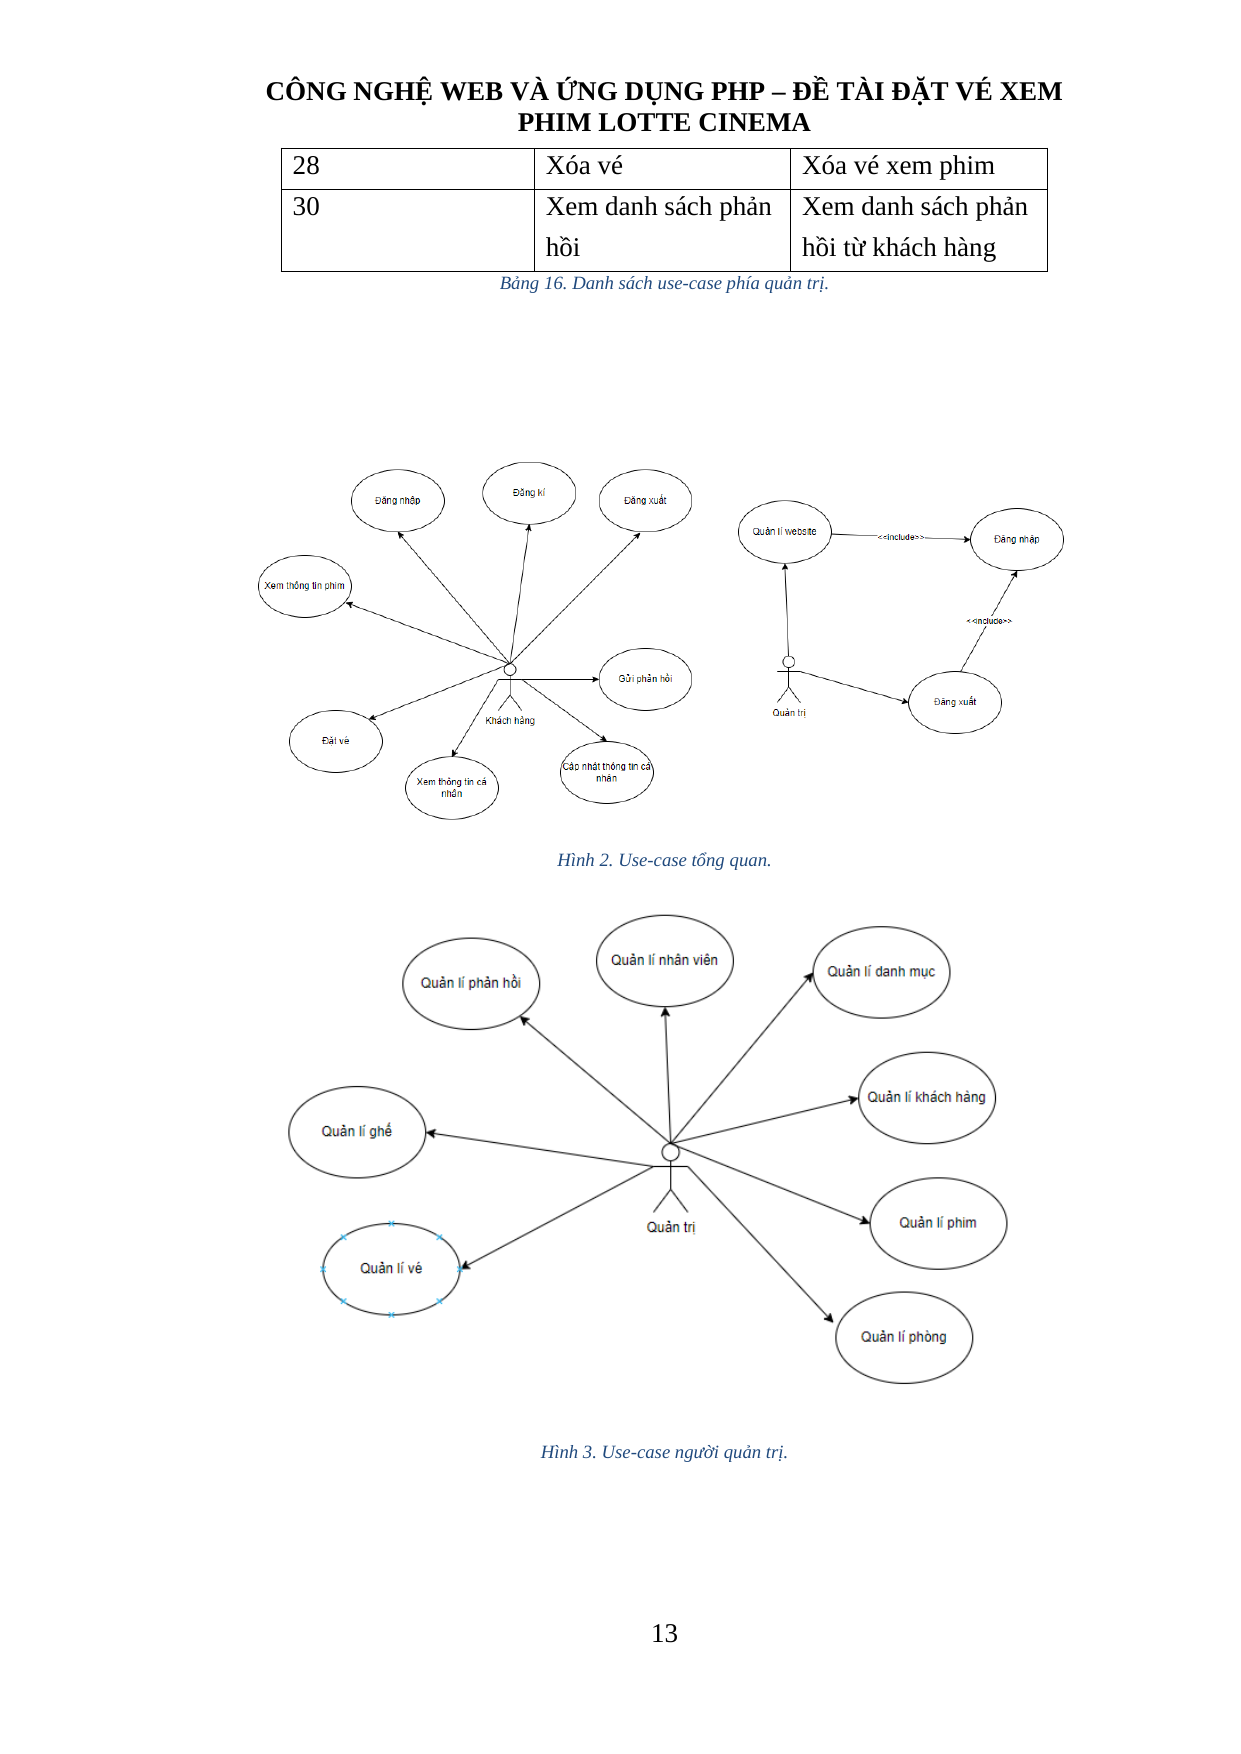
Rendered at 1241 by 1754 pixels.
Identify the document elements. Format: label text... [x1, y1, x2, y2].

table_cell 30 [282, 190, 534, 271]
table_cell 28 [282, 149, 534, 189]
picture [236, 876, 1093, 1432]
text Bảng 16. Danh sách use-case phía quản trị. [236, 272, 1092, 294]
table_cell Xóa vé [535, 149, 790, 189]
table_cell Xem danh sách phản hồi [535, 190, 790, 271]
picture [236, 435, 1093, 840]
text Hình 3. Use-case người quản trị. [236, 1441, 1092, 1462]
text Hình 2. Use-case tổng quan. [236, 849, 1092, 870]
table_cell Xóa vé xem phim [791, 149, 1047, 189]
table_cell Xem danh sách phản hồi từ khách hàng [791, 190, 1047, 271]
